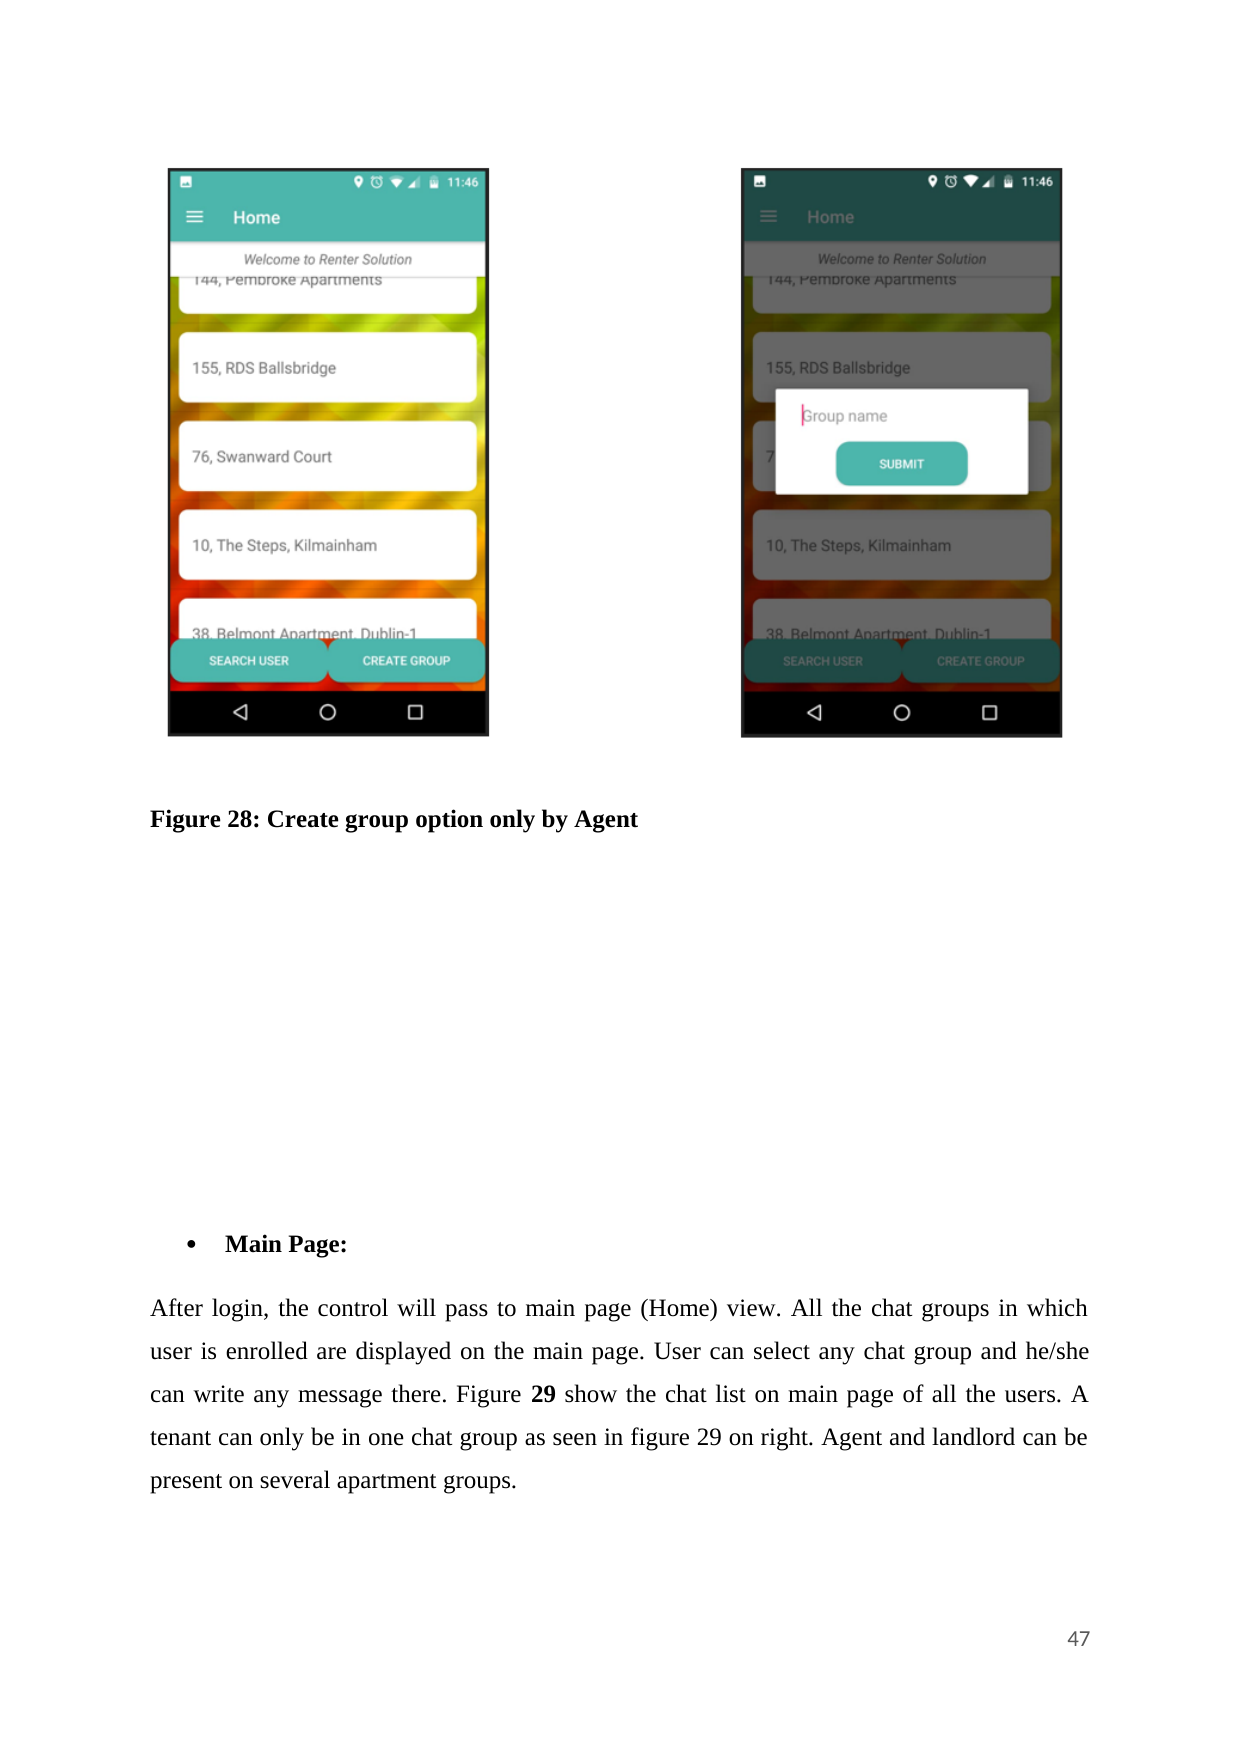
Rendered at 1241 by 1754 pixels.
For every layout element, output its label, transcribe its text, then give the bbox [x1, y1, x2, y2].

text After login, the control will pass to main page (Home) view. All the chat groups in which user is enrolled are displayed on the main page. User can select any chat group and he/she can write any message there. Figure 29 show the chat list on main page of all the users. A tenant can only be in one chat group as seen in figure 29 on right. Agent and landlord can be present on several apartment groups. [150, 1293, 1090, 1494]
list Main Page: [187, 1229, 1090, 1258]
text Figure 28: Create group option only by Agent [150, 804, 1090, 833]
picture [150, 150, 1091, 770]
